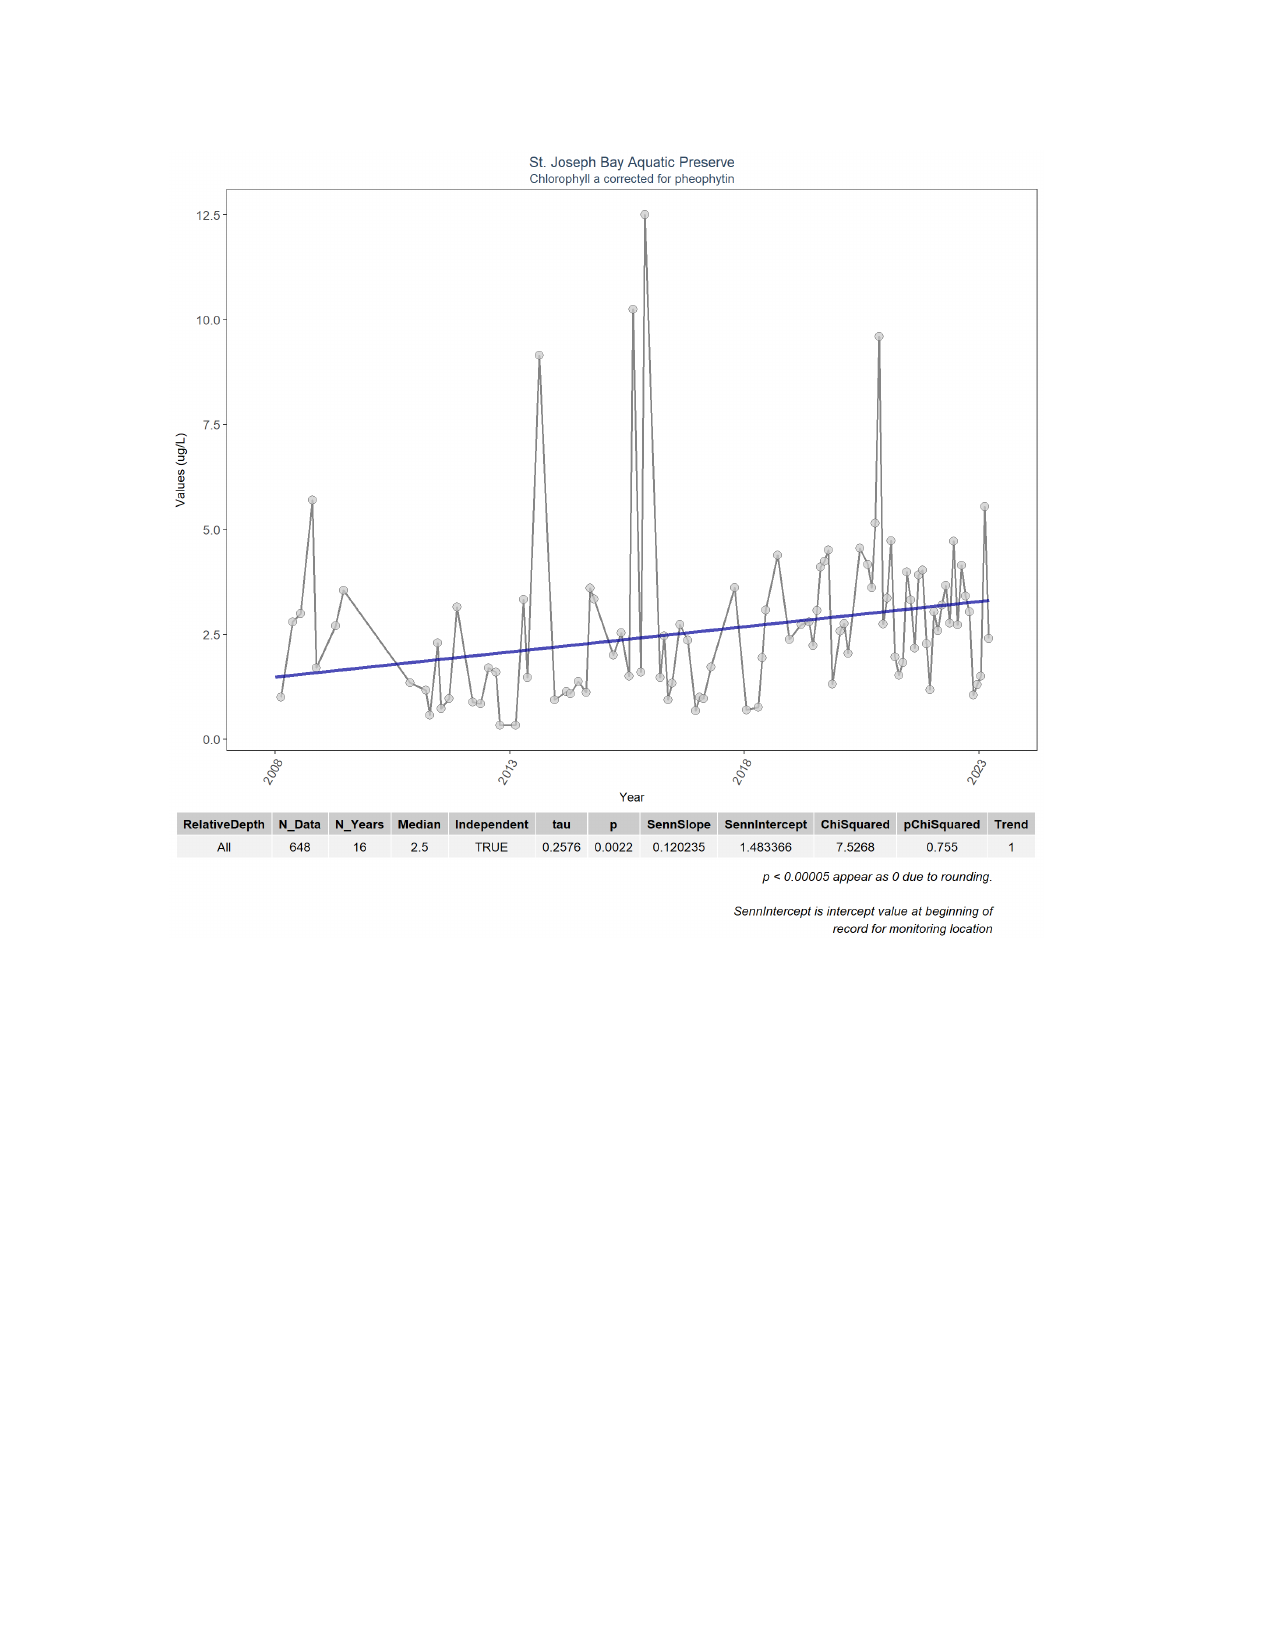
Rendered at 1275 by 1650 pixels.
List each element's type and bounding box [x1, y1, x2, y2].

picture [168, 150, 1044, 938]
